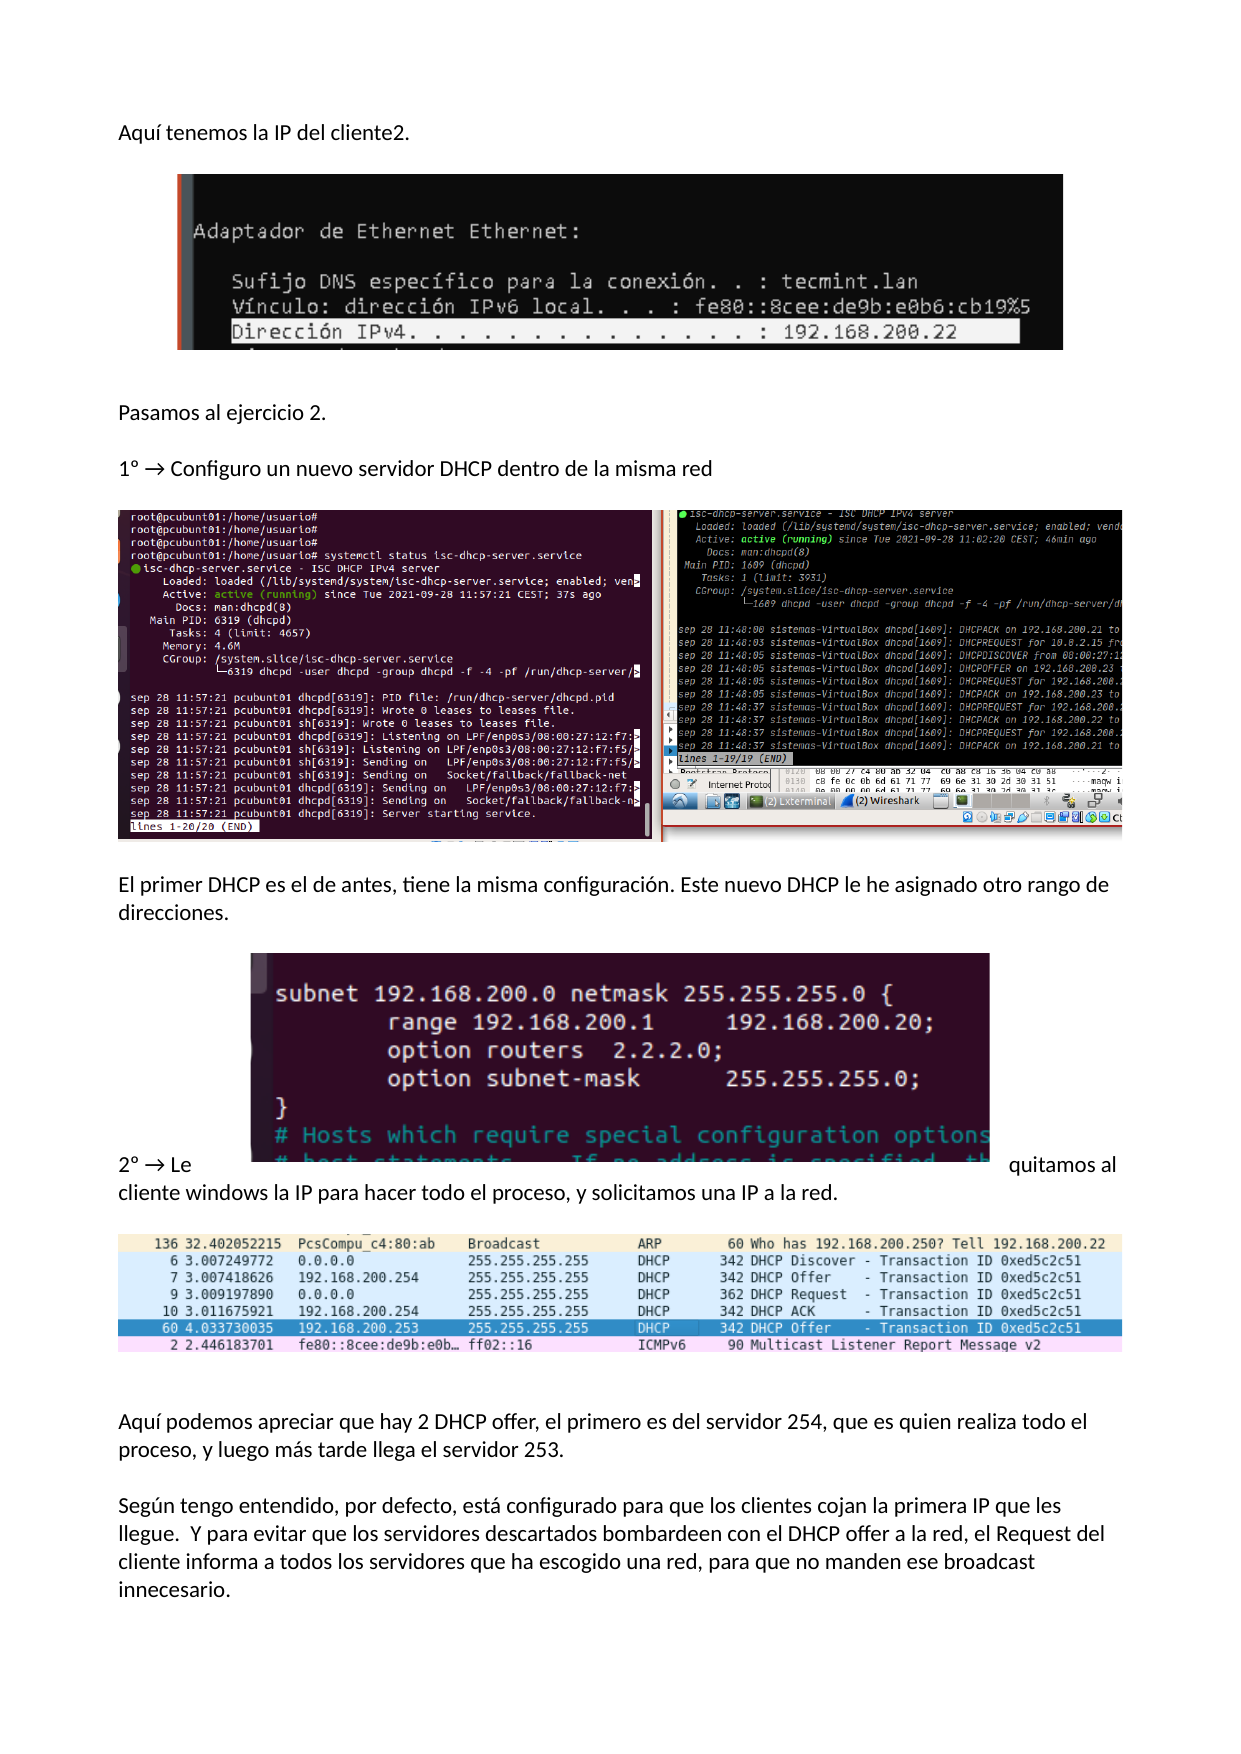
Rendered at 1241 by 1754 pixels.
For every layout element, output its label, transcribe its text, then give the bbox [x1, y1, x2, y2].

picture [118, 510, 1123, 842]
picture [250, 953, 990, 1162]
text 2º → Le quitamos al cliente windows la IP para hacer todo el proceso, y solicitamos una IP a la red. [118, 1150, 1122, 1206]
picture [118, 1234, 1123, 1352]
text El primer DHCP es el de antes, tiene la misma configuración. Este nuevo DHCP le he asignado otro rango de direcciones. [118, 870, 1122, 926]
text Según tengo entendido, por defecto, está configurado para que los clientes cojan la primera IP que les llegue. Y para evitar que los servidores descartados bombardeen con el DHCP offer a la red, el Request del cliente informa a todos los servidores que ha escogido una red, para que no manden ese broadcast innecesario. [118, 1491, 1122, 1603]
text Aquí podemos apreciar que hay 2 DHCP offer, el primero es del servidor 254, que es quien realiza todo el proceso, y luego más tarde llega el servidor 253. [118, 1407, 1122, 1463]
picture [177, 174, 1064, 350]
text Pasamos al ejercicio 2. [118, 398, 1122, 426]
text 1º → Configuro un nuevo servidor DHCP dentro de la misma red [118, 454, 1122, 482]
text Aquí tenemos la IP del cliente2. [118, 118, 1122, 146]
